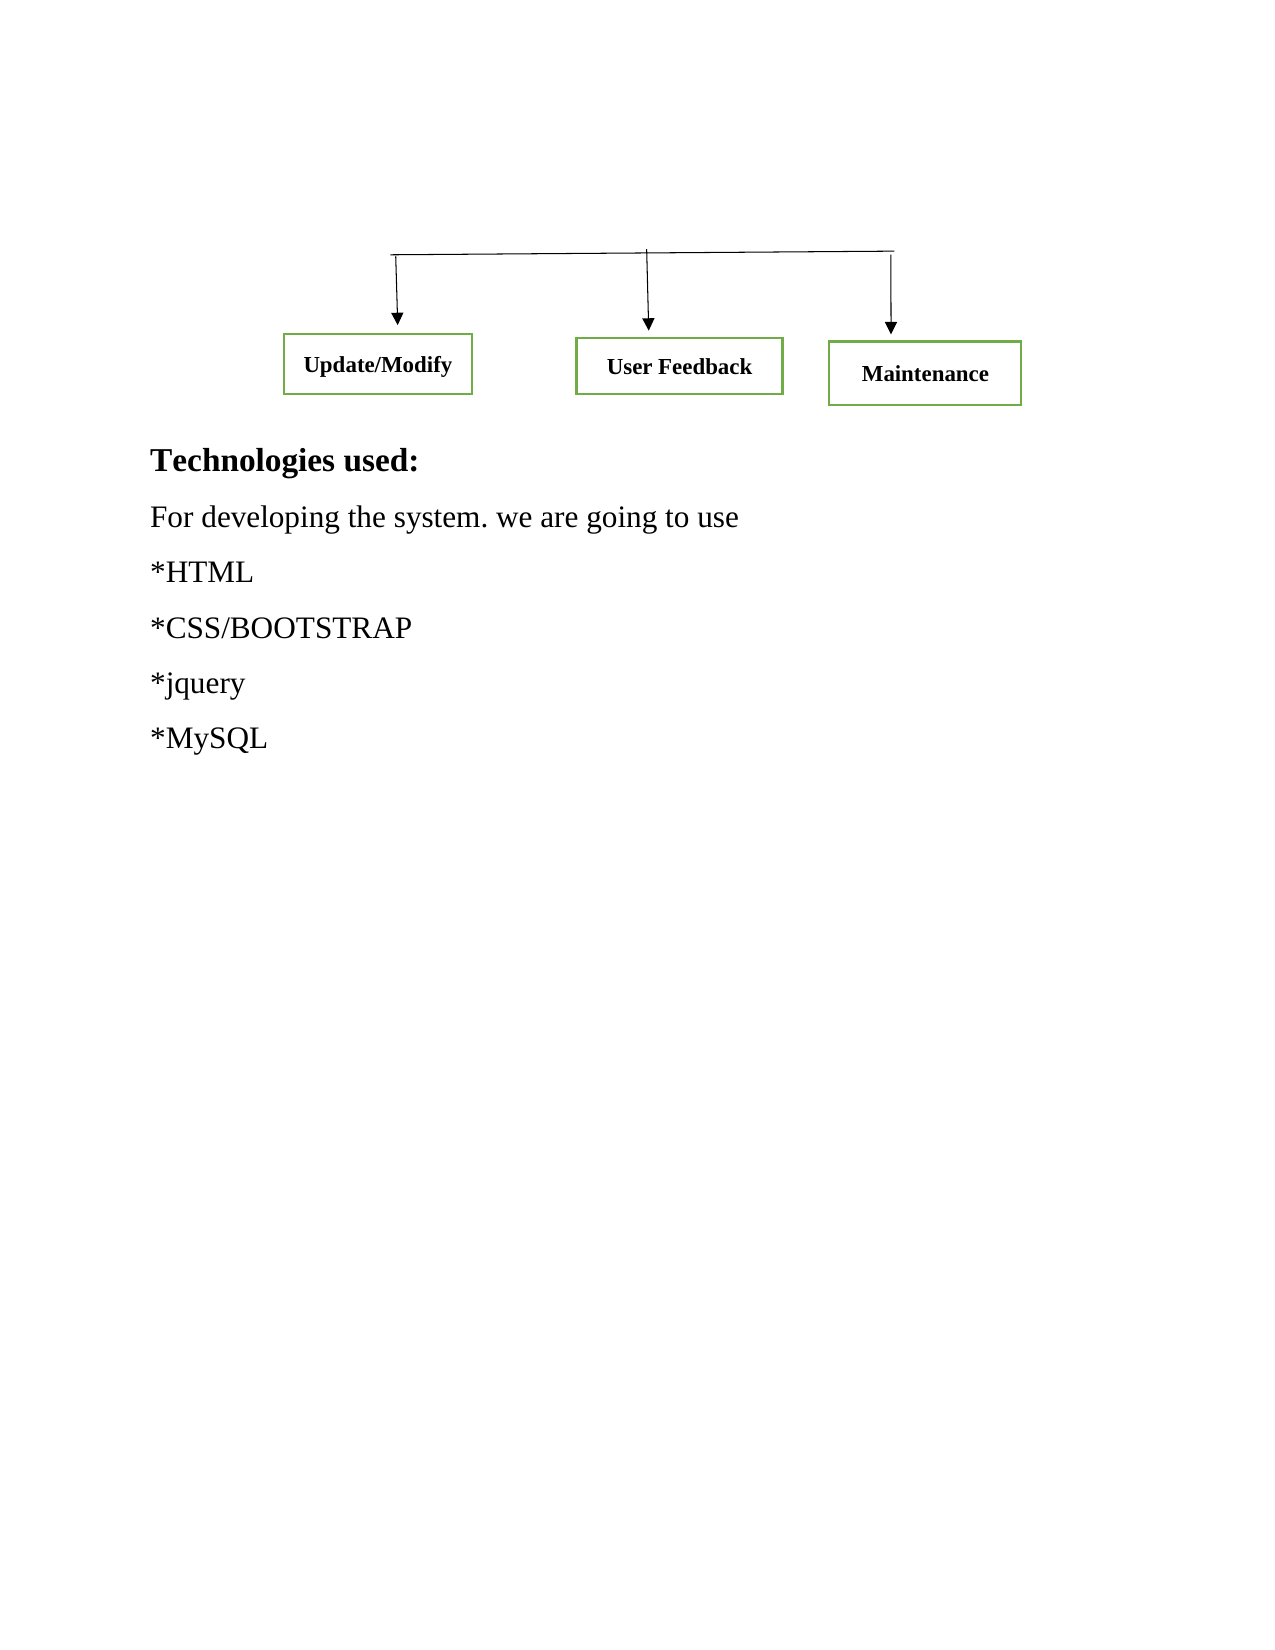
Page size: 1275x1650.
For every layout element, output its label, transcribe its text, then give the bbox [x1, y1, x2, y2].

text *MySQL [150, 720, 1125, 756]
text *jquery [150, 664, 1125, 700]
text *HTML [150, 553, 1125, 589]
text Technologies used: [150, 440, 1125, 478]
text *CSS/BOOTSTRAP [150, 609, 1125, 645]
text For developing the system. we are going to use [150, 498, 1125, 534]
